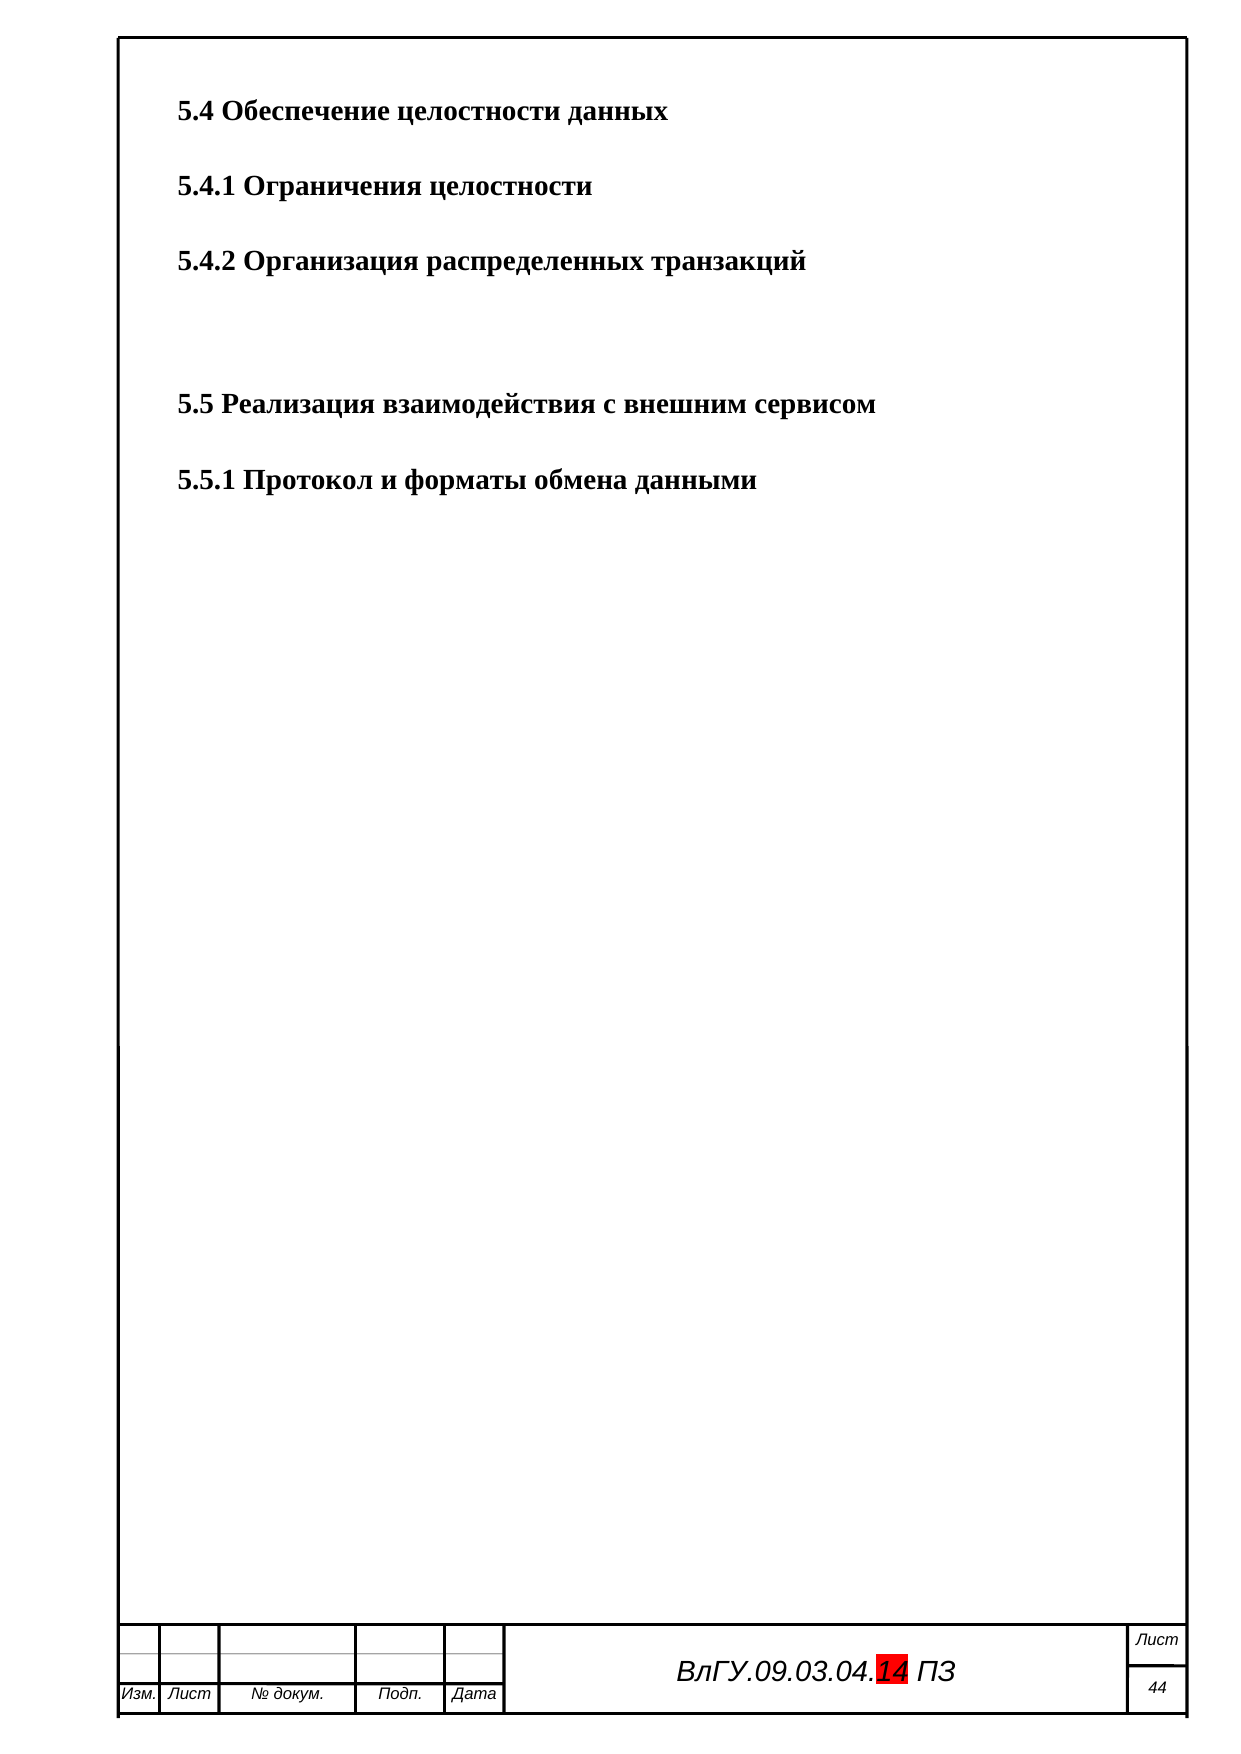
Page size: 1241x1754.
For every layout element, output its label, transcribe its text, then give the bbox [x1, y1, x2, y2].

subtitle 5.5 Реализация взаимодействия с внешним сервисом [118, 387, 1194, 420]
subtitle 5.4 Обеспечение целостности данных [118, 93, 1194, 126]
subtitle 5.4.1 Ограничения целостности [118, 168, 1194, 201]
subtitle 5.5.1 Протокол и форматы обмена данными [118, 462, 1194, 496]
subtitle 5.4.2 Организация распределенных транзакций [118, 243, 1194, 277]
